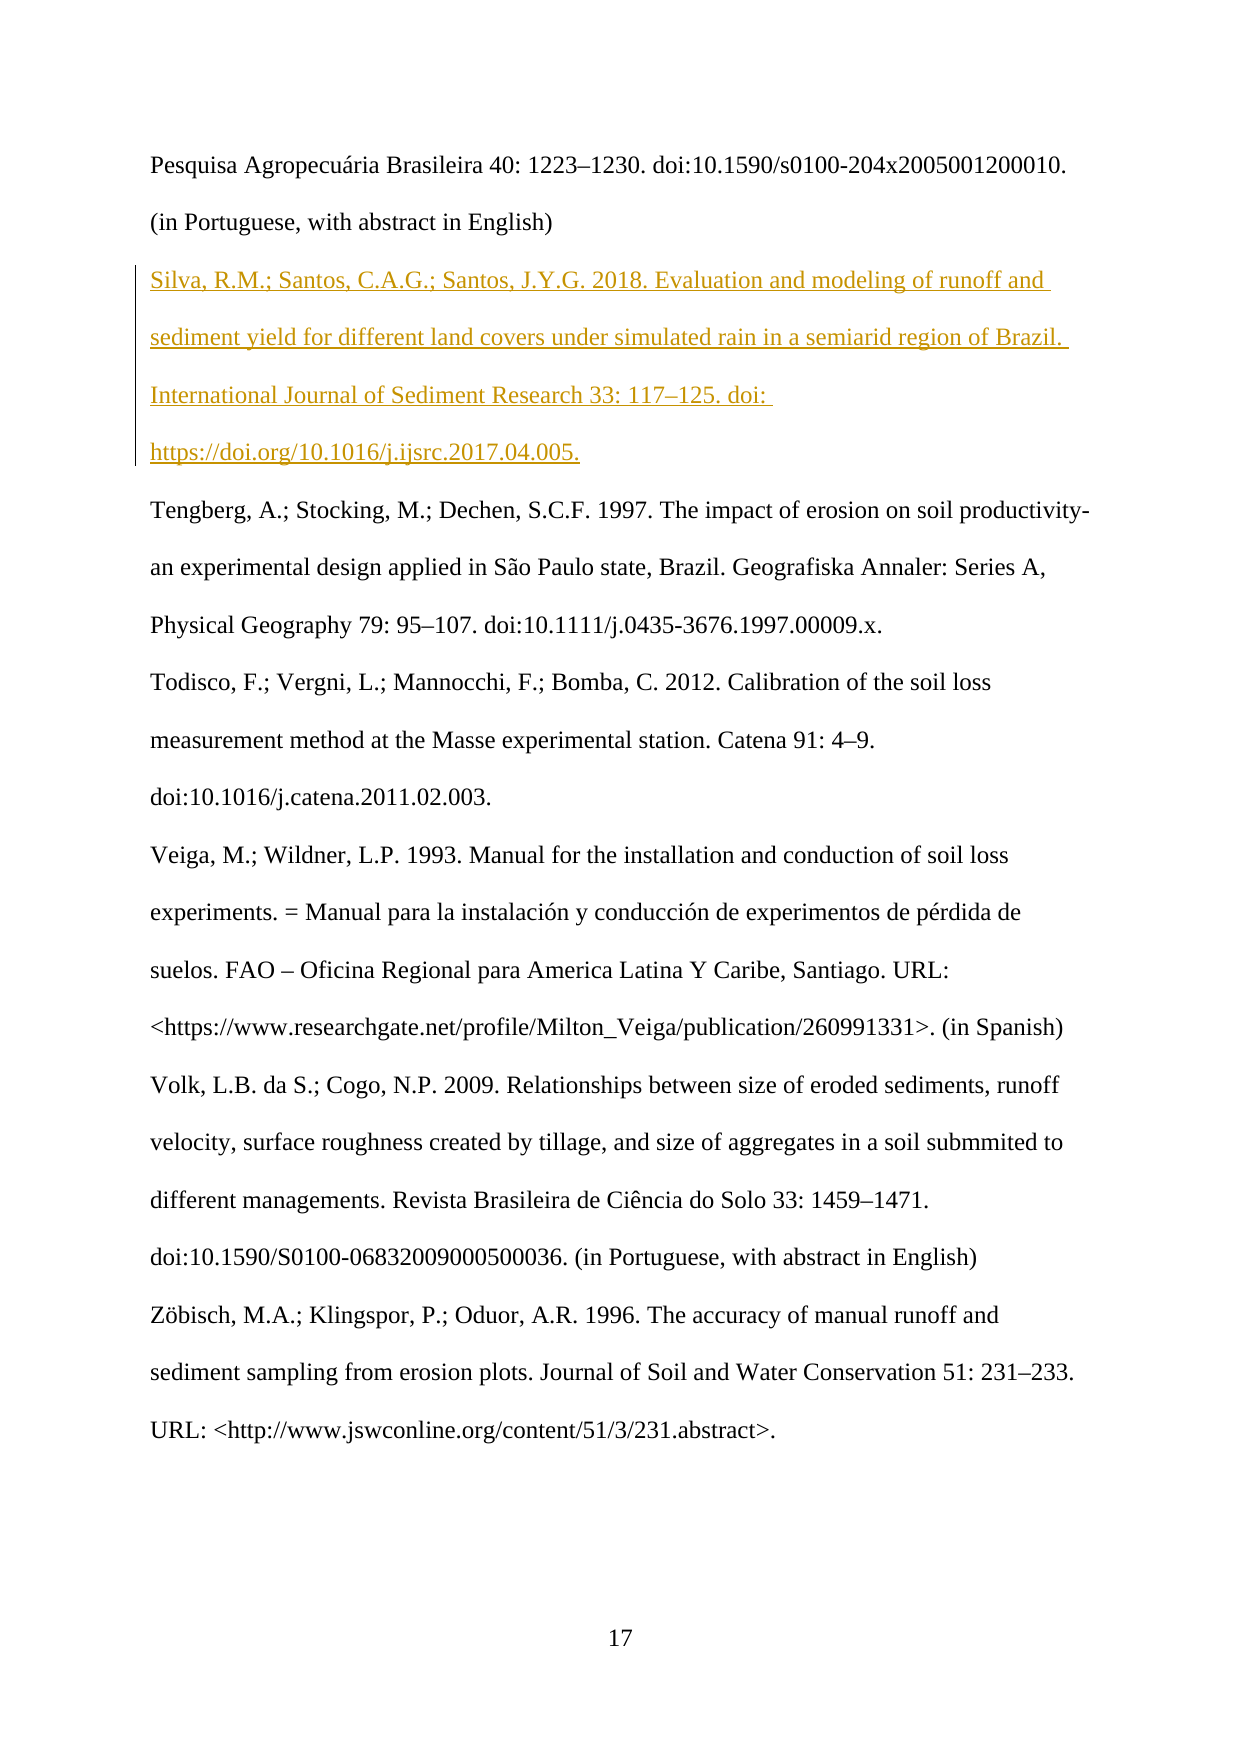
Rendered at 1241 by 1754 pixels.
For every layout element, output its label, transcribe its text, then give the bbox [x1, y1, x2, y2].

text Veiga, M.; Wildner, L.P. 1993. Manual for the installation and conduction of soil loss experiments. = Manual para la instalación y conducción de experimentos de pérdida de suelos. FAO – Oficina Regional para America Latina Y Caribe, Santiago. URL: <https://www.researchgate.net/profile/Milton_Veiga/publication/260991331>. (in Spanish) [150, 840, 1090, 1041]
text Todisco, F.; Vergni, L.; Mannocchi, F.; Bomba, C. 2012. Calibration of the soil loss measurement method at the Masse experimental station. Catena 91: 4–9. doi:10.1016/j.catena.2011.02.003. [150, 667, 1090, 811]
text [150, 150, 1090, 236]
text Tengberg, A.; Stocking, M.; Dechen, S.C.F. 1997. The impact of erosion on soil productivity-an experimental design applied in São Paulo state, Brazil. Geografiska Annaler: Series A, Physical Geography 79: 95–107. doi:10.1111/j.0435-3676.1997.00009.x. [150, 495, 1090, 639]
text Zöbisch, M.A.; Klingspor, P.; Oduor, A.R. 1996. The accuracy of manual runoff and sediment sampling from erosion plots. Journal of Soil and Water Conservation 51: 231–233. URL: <http://www.jswconline.org/content/51/3/231.abstract>. [150, 1300, 1090, 1444]
text Volk, L.B. da S.; Cogo, N.P. 2009. Relationships between size of eroded sediments, runoff velocity, surface roughness created by tillage, and size of aggregates in a soil submmited to different managements. Revista Brasileira de Ciência do Solo 33: 1459–1471. doi:10.1590/S0100-06832009000500036. (in Portuguese, with abstract in English) [150, 1070, 1090, 1271]
